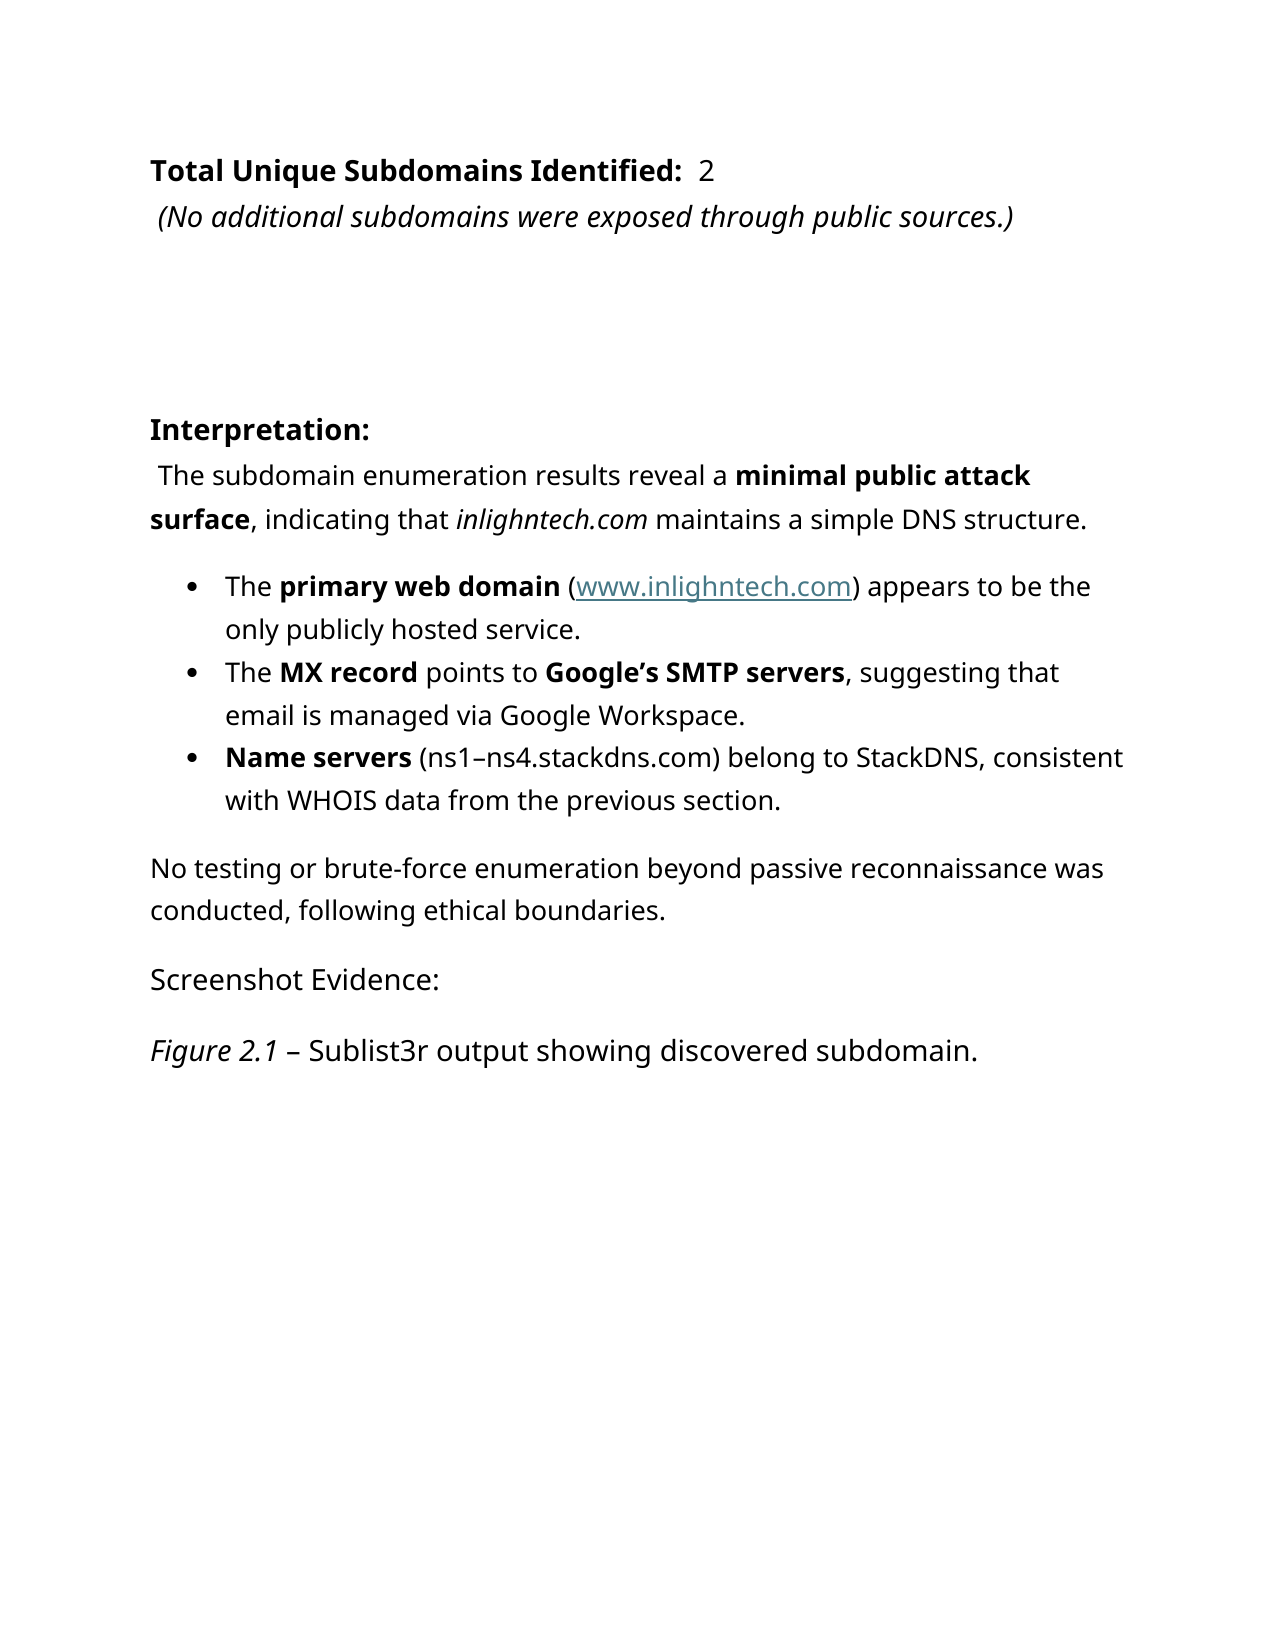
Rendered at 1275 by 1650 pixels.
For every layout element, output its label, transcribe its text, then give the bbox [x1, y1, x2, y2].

text Figure 2.1 – Sublist3r output showing discovered subdomain. [150, 1031, 1125, 1070]
list The MX record points to Google’s SMTP servers, suggesting that email is managed via Google Workspace. [187, 653, 1125, 733]
text No testing or brute-force enumeration beyond passive reconnaissance was conducted, following ethical boundaries. [150, 849, 1125, 929]
list The primary web domain (www.inlighntech.com) appears to be the only publicly hosted service. [187, 568, 1125, 647]
text Screenshot Evidence: [150, 959, 1125, 999]
text Total Unique Subdomains Identified: 2 (No additional subdomains were exposed through public sources.) [150, 150, 1125, 236]
list Name servers (ns1–ns4.stackdns.com) belong to StackDNS, consistent with WHOIS data from the previous section. [187, 739, 1125, 818]
text Interpretation: The subdomain enumeration results reveal a minimal public attack surface, indicating that inlighntech.com maintains a simple DNS structure. [150, 409, 1125, 537]
